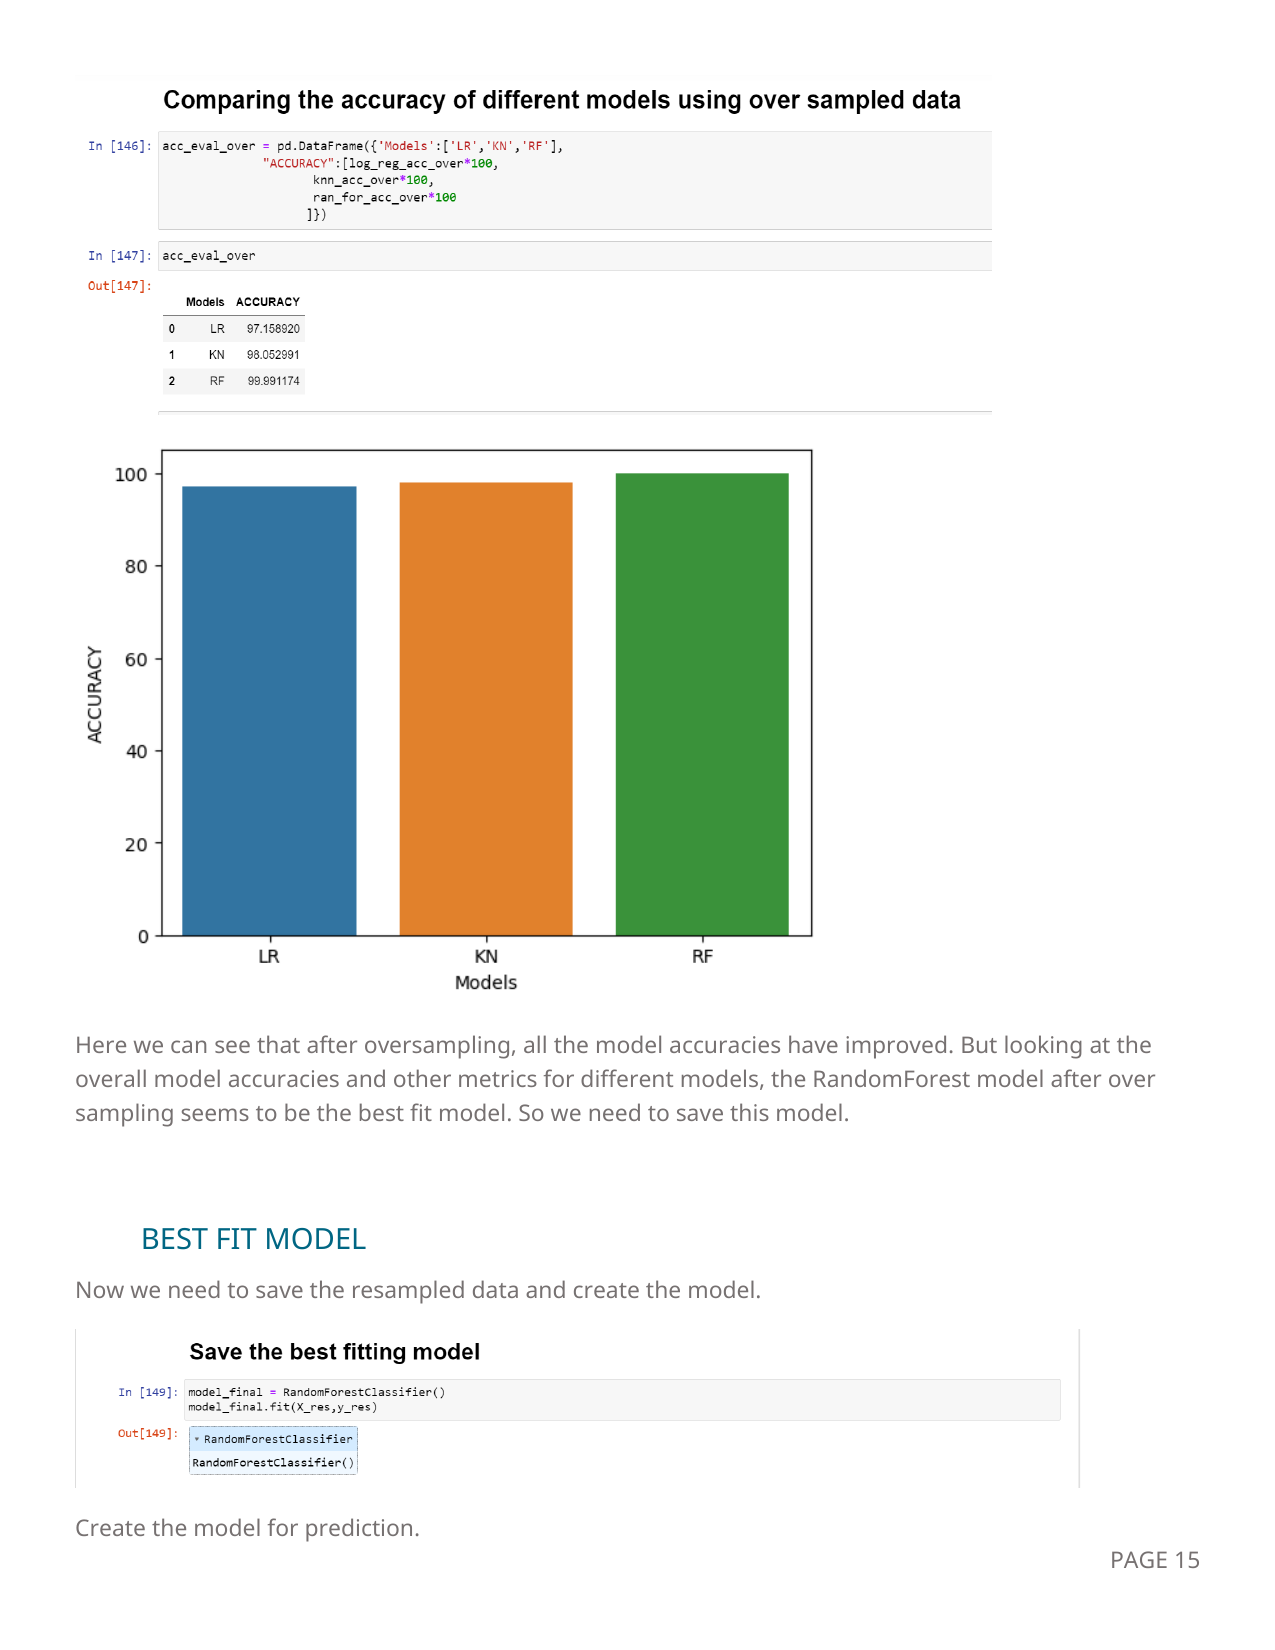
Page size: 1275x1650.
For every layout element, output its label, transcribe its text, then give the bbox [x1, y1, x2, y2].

text Now we need to save the resampled data and create the model. [75, 1274, 1200, 1306]
text Create the model for prediction. [75, 1512, 1200, 1543]
picture [75, 438, 823, 1005]
subtitle best fit Model [141, 1218, 1200, 1258]
picture [75, 1329, 1081, 1488]
picture [75, 75, 992, 415]
text Here we can see that after oversampling, all the model accuracies have improved. But looking at the overall model accuracies and other metrics for different models, the RandomForest model after over sampling seems to be the best fit model. So we need to save this model. [75, 1029, 1200, 1129]
